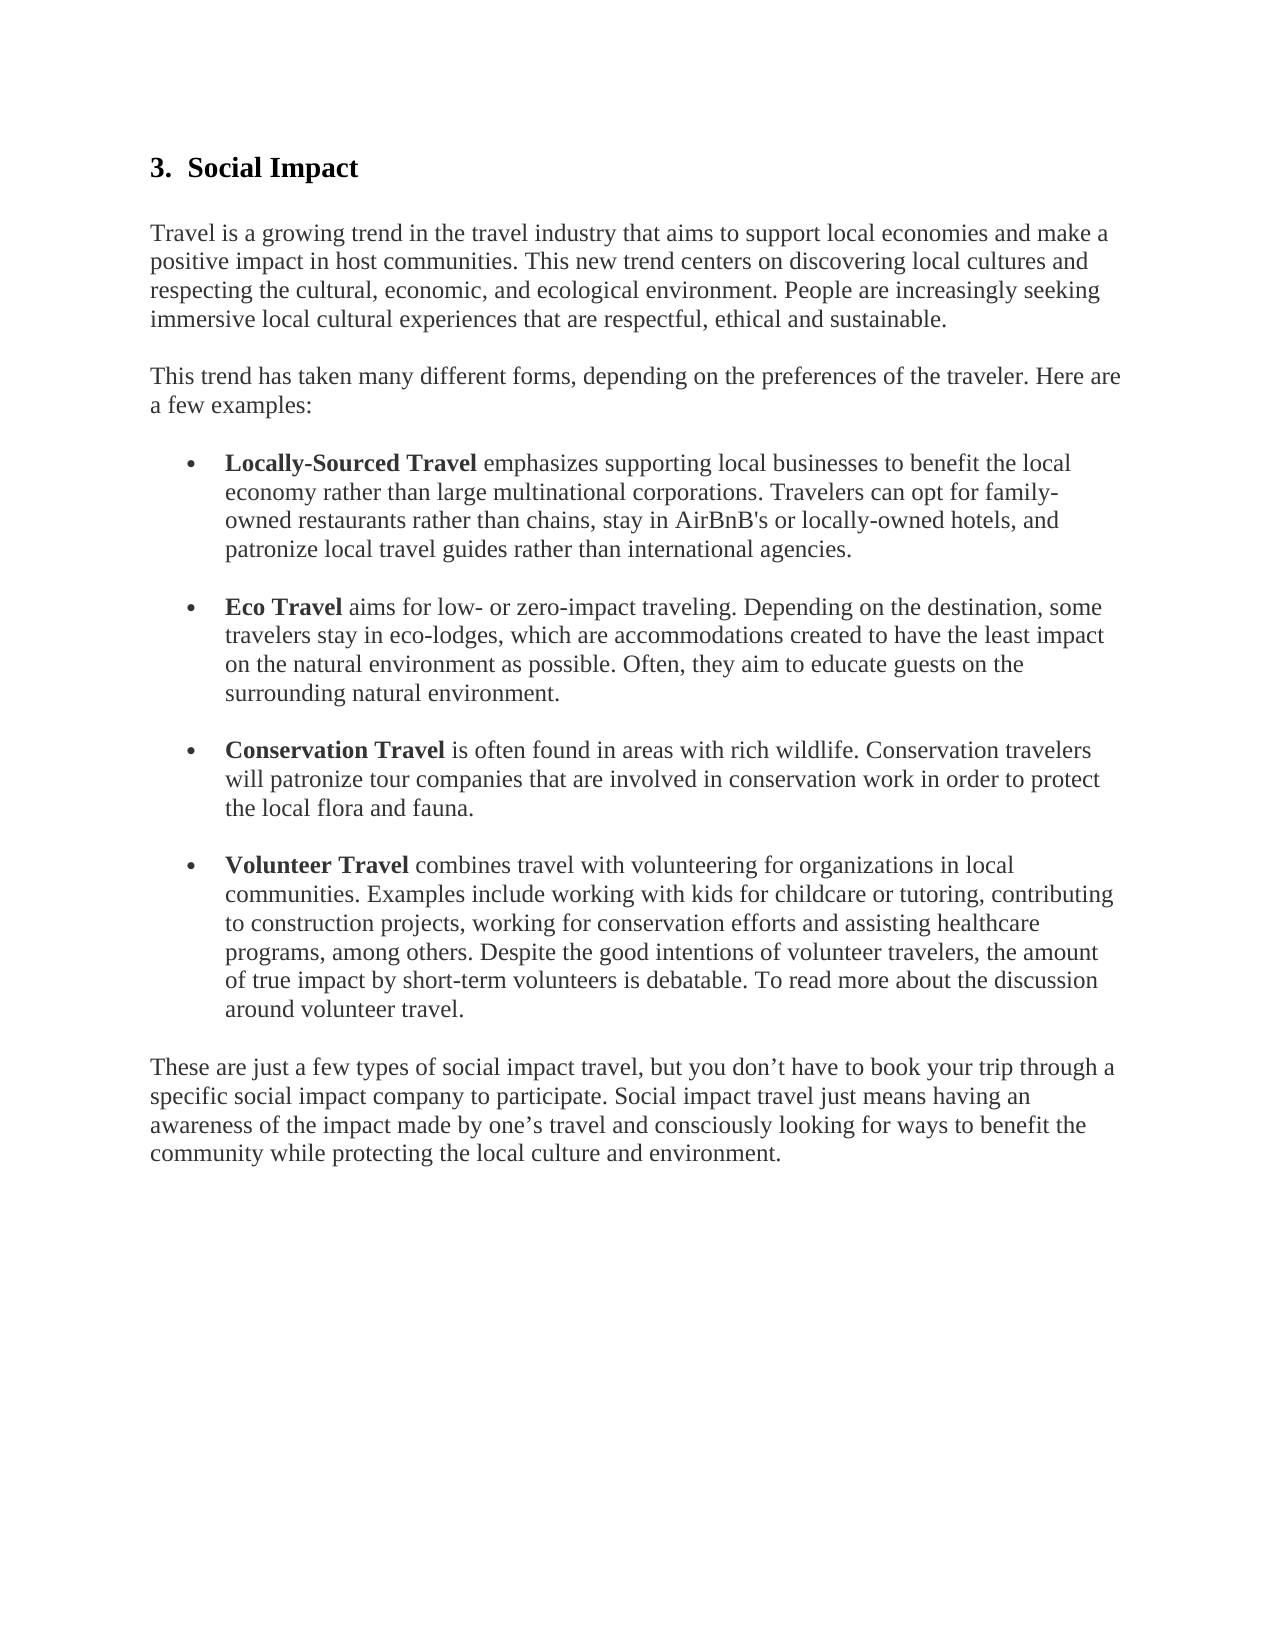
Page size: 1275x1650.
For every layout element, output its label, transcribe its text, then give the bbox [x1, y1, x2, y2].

list Eco Travel aims for low- or zero-impact traveling. Depending on the destination, some travelers stay in eco-lodges, which are accommodations created to have the least impact on the natural environment as possible. Often, they aim to educate guests on the surrounding natural environment. [187, 592, 1125, 707]
text These are just a few types of social impact travel, but you don’t have to book your trip through a specific social impact company to participate. Social impact travel just means having an awareness of the impact made by one’s travel and consciously looking for ways to benefit the community while protecting the local culture and environment. [150, 1052, 1125, 1167]
list Locally-Sourced Travel emphasizes supporting local businesses to benefit the local economy rather than large multinational corporations. Travelers can opt for family-owned restaurants rather than chains, stay in AirBnB's or locally-owned hotels, and patronize local travel guides rather than international agencies. [187, 448, 1125, 563]
list Social Impact [150, 150, 1125, 183]
list ​​​​​​​Conservation Travel is often found in areas with rich wildlife. Conservation travelers will patronize tour companies that are involved in conservation work in order to protect the local flora and fauna. [187, 736, 1125, 822]
text Travel is a growing trend in the travel industry that aims to support local economies and make a positive impact in host communities. This new trend centers on discovering local cultures and respecting the cultural, economic, and ecological environment. People are increasingly seeking immersive local cultural experiences that are respectful, ethical and sustainable. This trend has taken many different forms, depending on the preferences of the traveler. Here are a few examples: [150, 218, 1125, 419]
list Volunteer Travel combines travel with volunteering for organizations in local communities. Examples include working with kids for childcare or tutoring, contributing to construction projects, working for conservation efforts and assisting healthcare programs, among others. Despite the good intentions of volunteer travelers, the amount of true impact by short-term volunteers is debatable. To read more about the discussion around volunteer travel. [187, 851, 1125, 1023]
